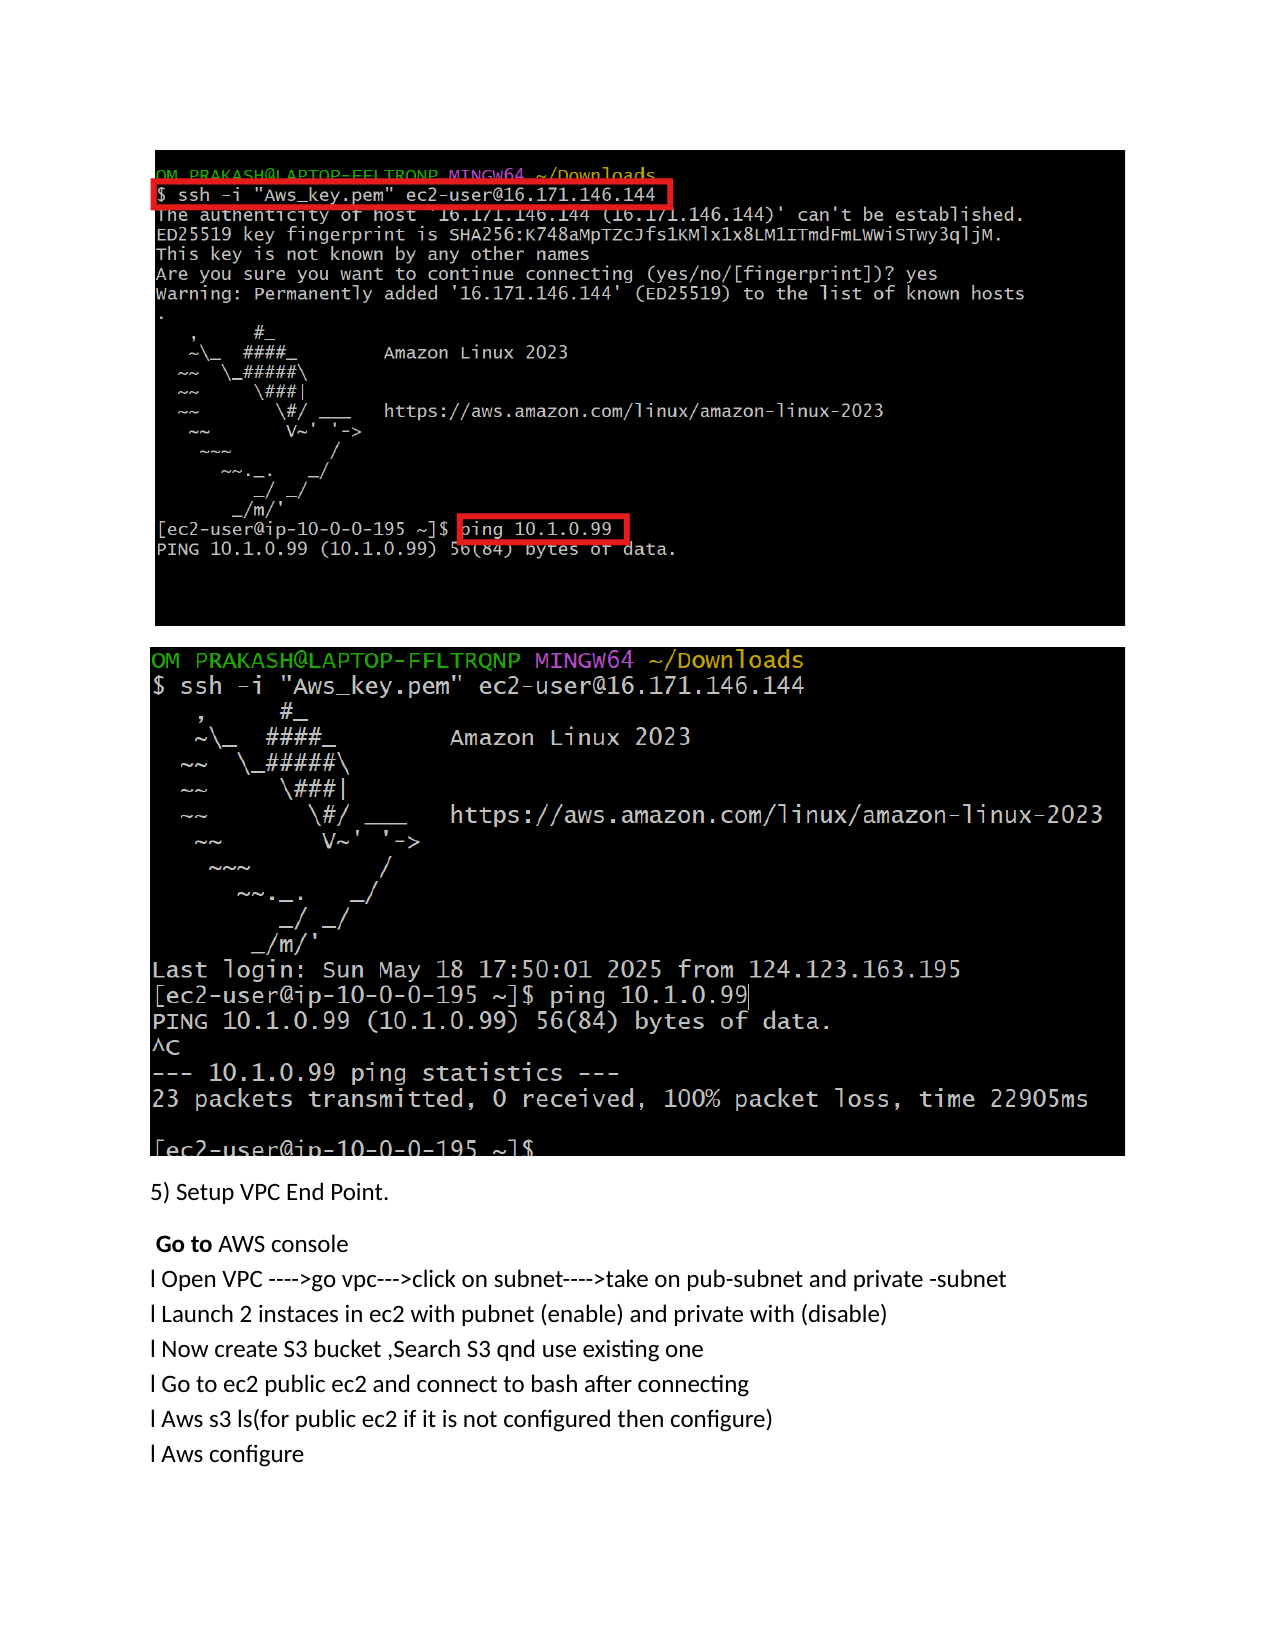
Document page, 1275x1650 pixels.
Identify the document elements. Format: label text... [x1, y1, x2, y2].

picture [150, 647, 1125, 1156]
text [150, 1228, 1125, 1469]
text 5) Setup VPC End Point. [150, 1177, 1125, 1207]
picture [150, 150, 1125, 626]
